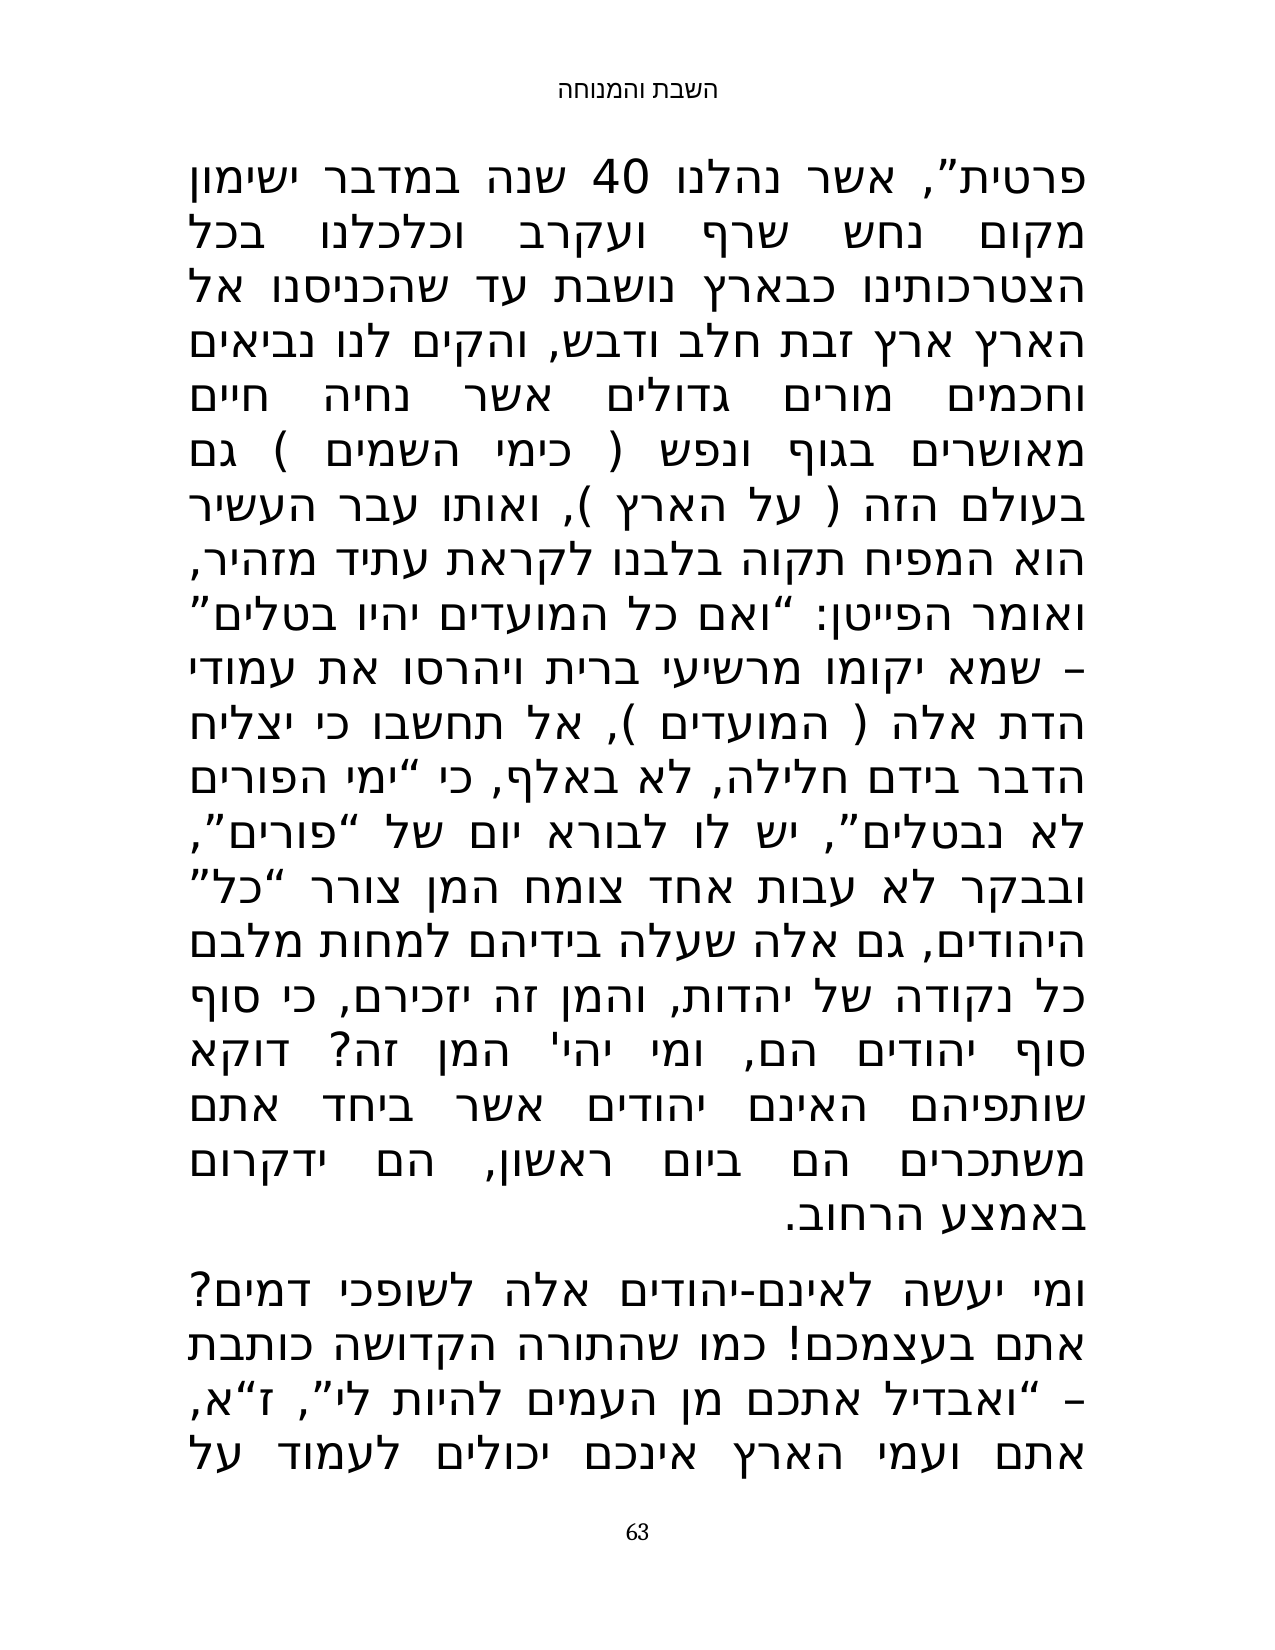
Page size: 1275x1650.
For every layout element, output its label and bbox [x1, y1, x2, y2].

text [187, 1262, 1087, 1481]
text [187, 150, 1087, 1242]
